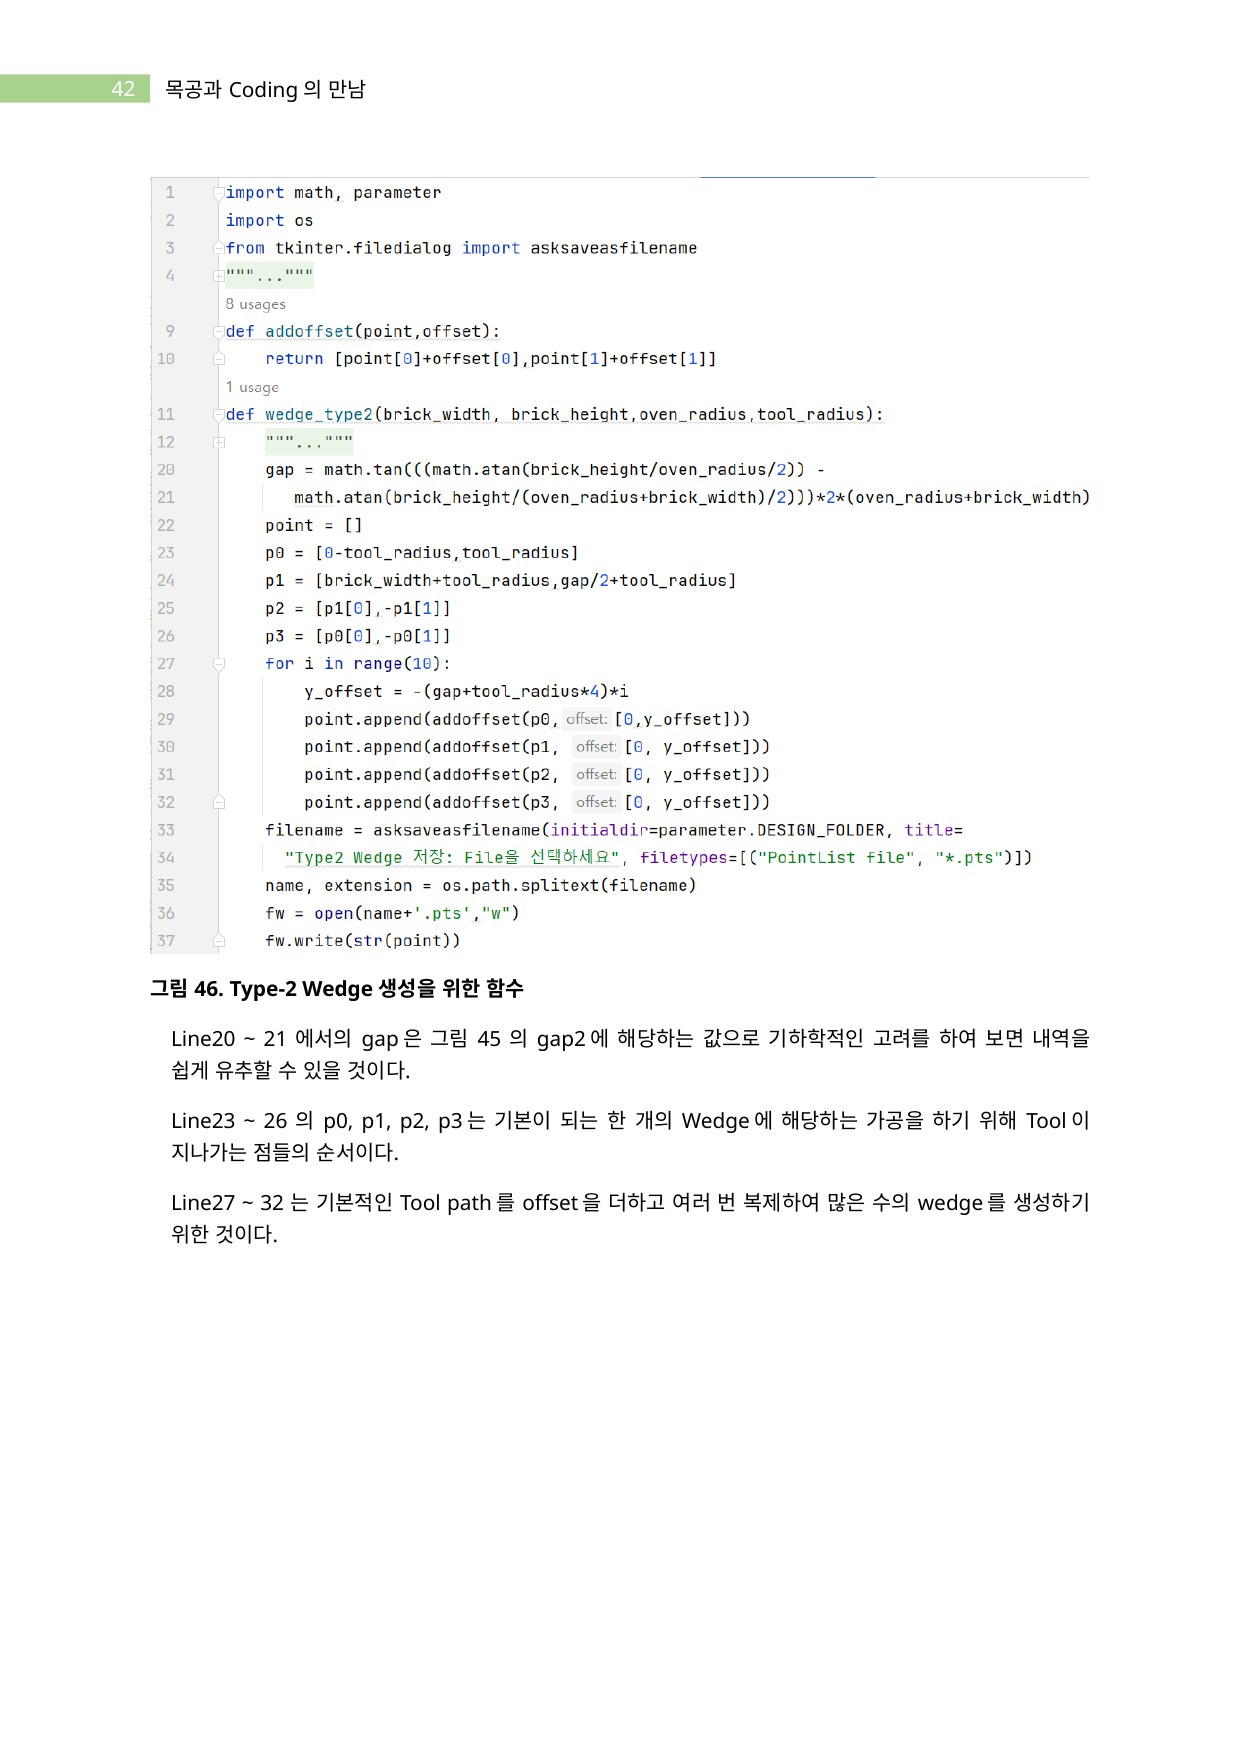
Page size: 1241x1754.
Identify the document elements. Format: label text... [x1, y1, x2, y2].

text Line23 ~ 26 의 p0, p1, p2, p3는 기본이 되는 한 개의 Wedge에 해당하는 가공을 하기 위해 Tool이 지나가는 점들의 순서이다. [171, 1104, 1090, 1167]
text Line27 ~ 32 는 기본적인 Tool path를 offset을 더하고 여러 번 복제하여 많은 수의 wedge를 생성하기 위한 것이다. [171, 1186, 1090, 1249]
picture [150, 177, 1090, 954]
text 그림 46. Type-2 Wedge 생성을 위한 함수 [150, 972, 1090, 1003]
text Line20 ~ 21 에서의 gap은 그림 45 의 gap2에 해당하는 값으로 기하학적인 고려를 하여 보면 내역을 쉽게 유추할 수 있을 것이다. [171, 1022, 1090, 1085]
